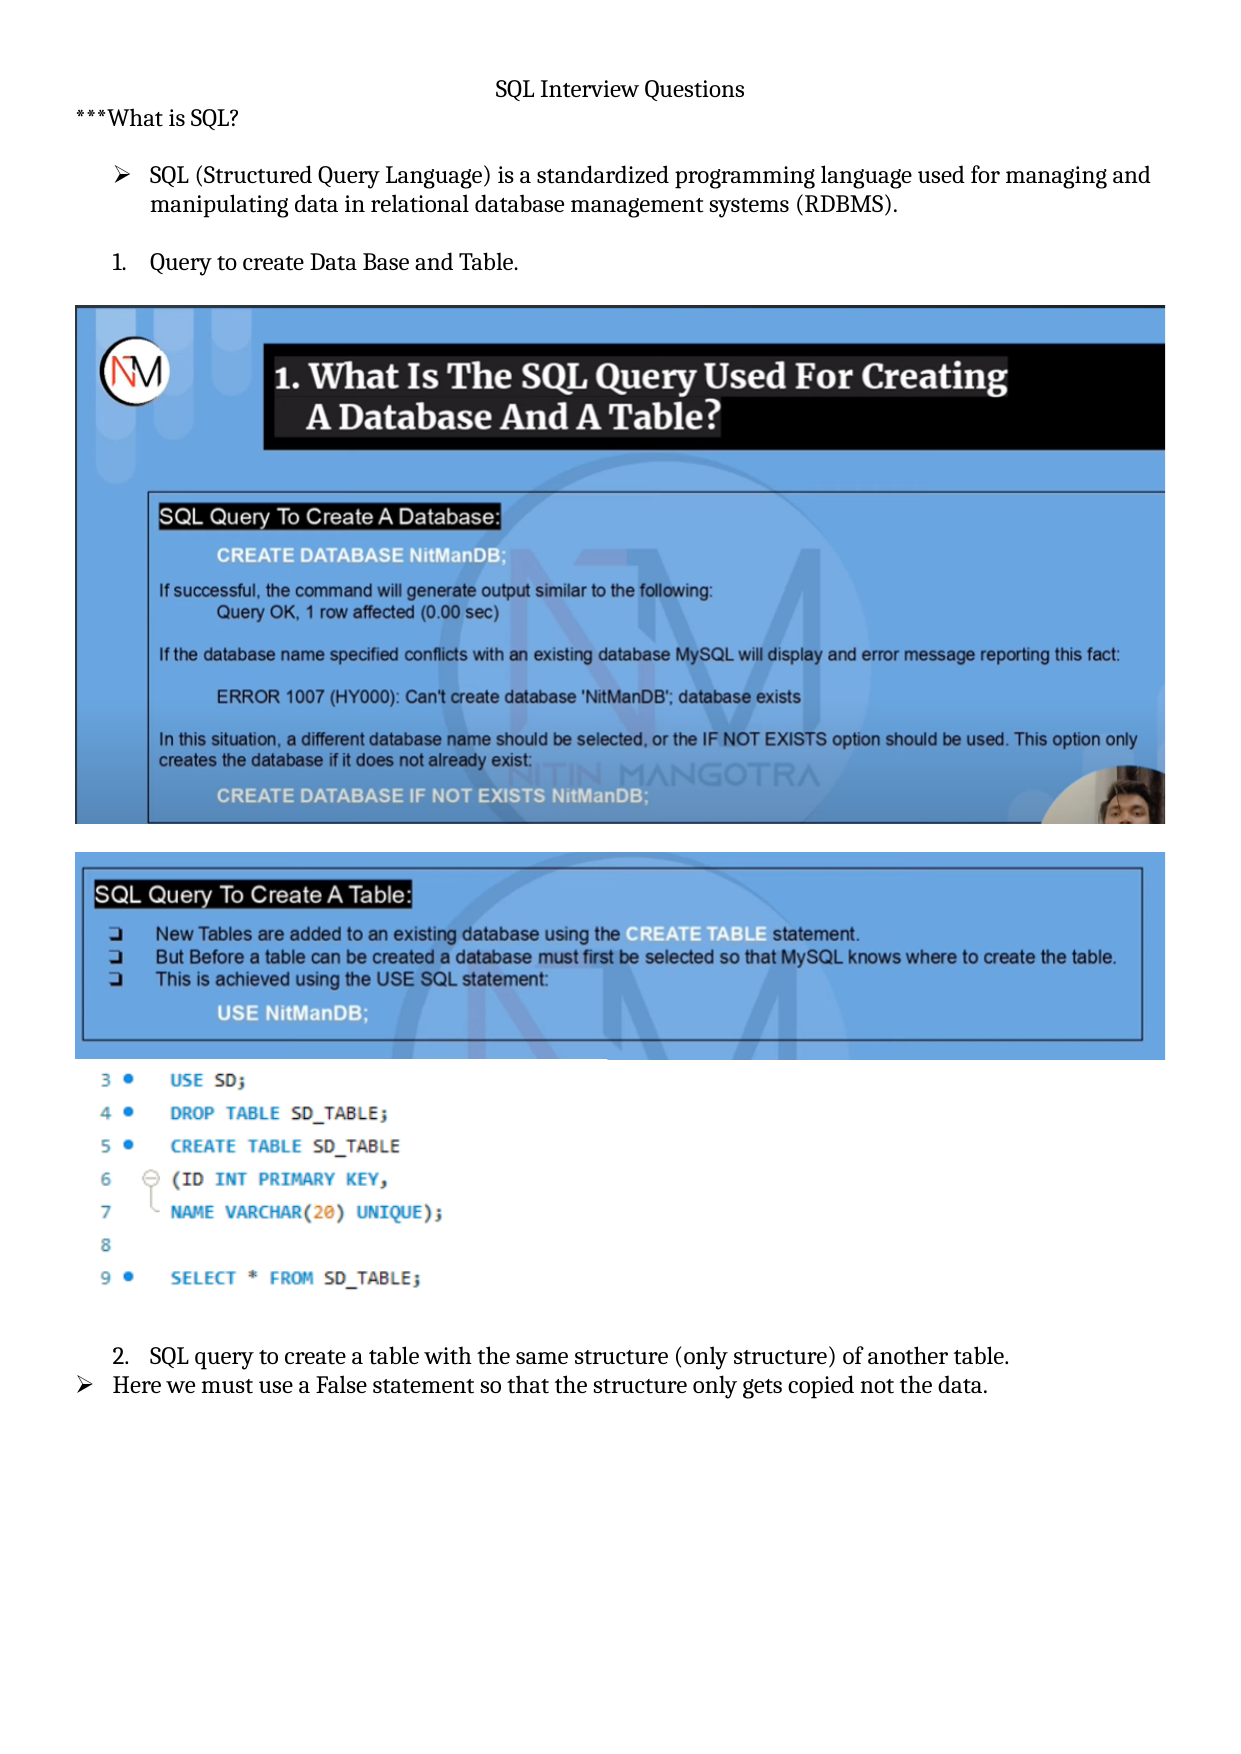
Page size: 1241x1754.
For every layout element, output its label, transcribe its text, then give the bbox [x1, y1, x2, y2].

list Here we must use a False statement so that the structure only gets copied not the data. [75, 1371, 1165, 1400]
list SQL query to create a table with the same structure (only structure) of another table. [112, 1342, 1165, 1371]
text SQL Interview Questions [75, 75, 1165, 104]
picture [75, 305, 1166, 824]
picture [75, 852, 1166, 1314]
list SQL (Structured Query Language) is a standardized programming language used for managing and manipulating data in relational database management systems (RDBMS). [112, 161, 1165, 219]
text ***What is SQL? [75, 104, 1165, 132]
list Query to create Data Base and Table. [112, 247, 1165, 276]
